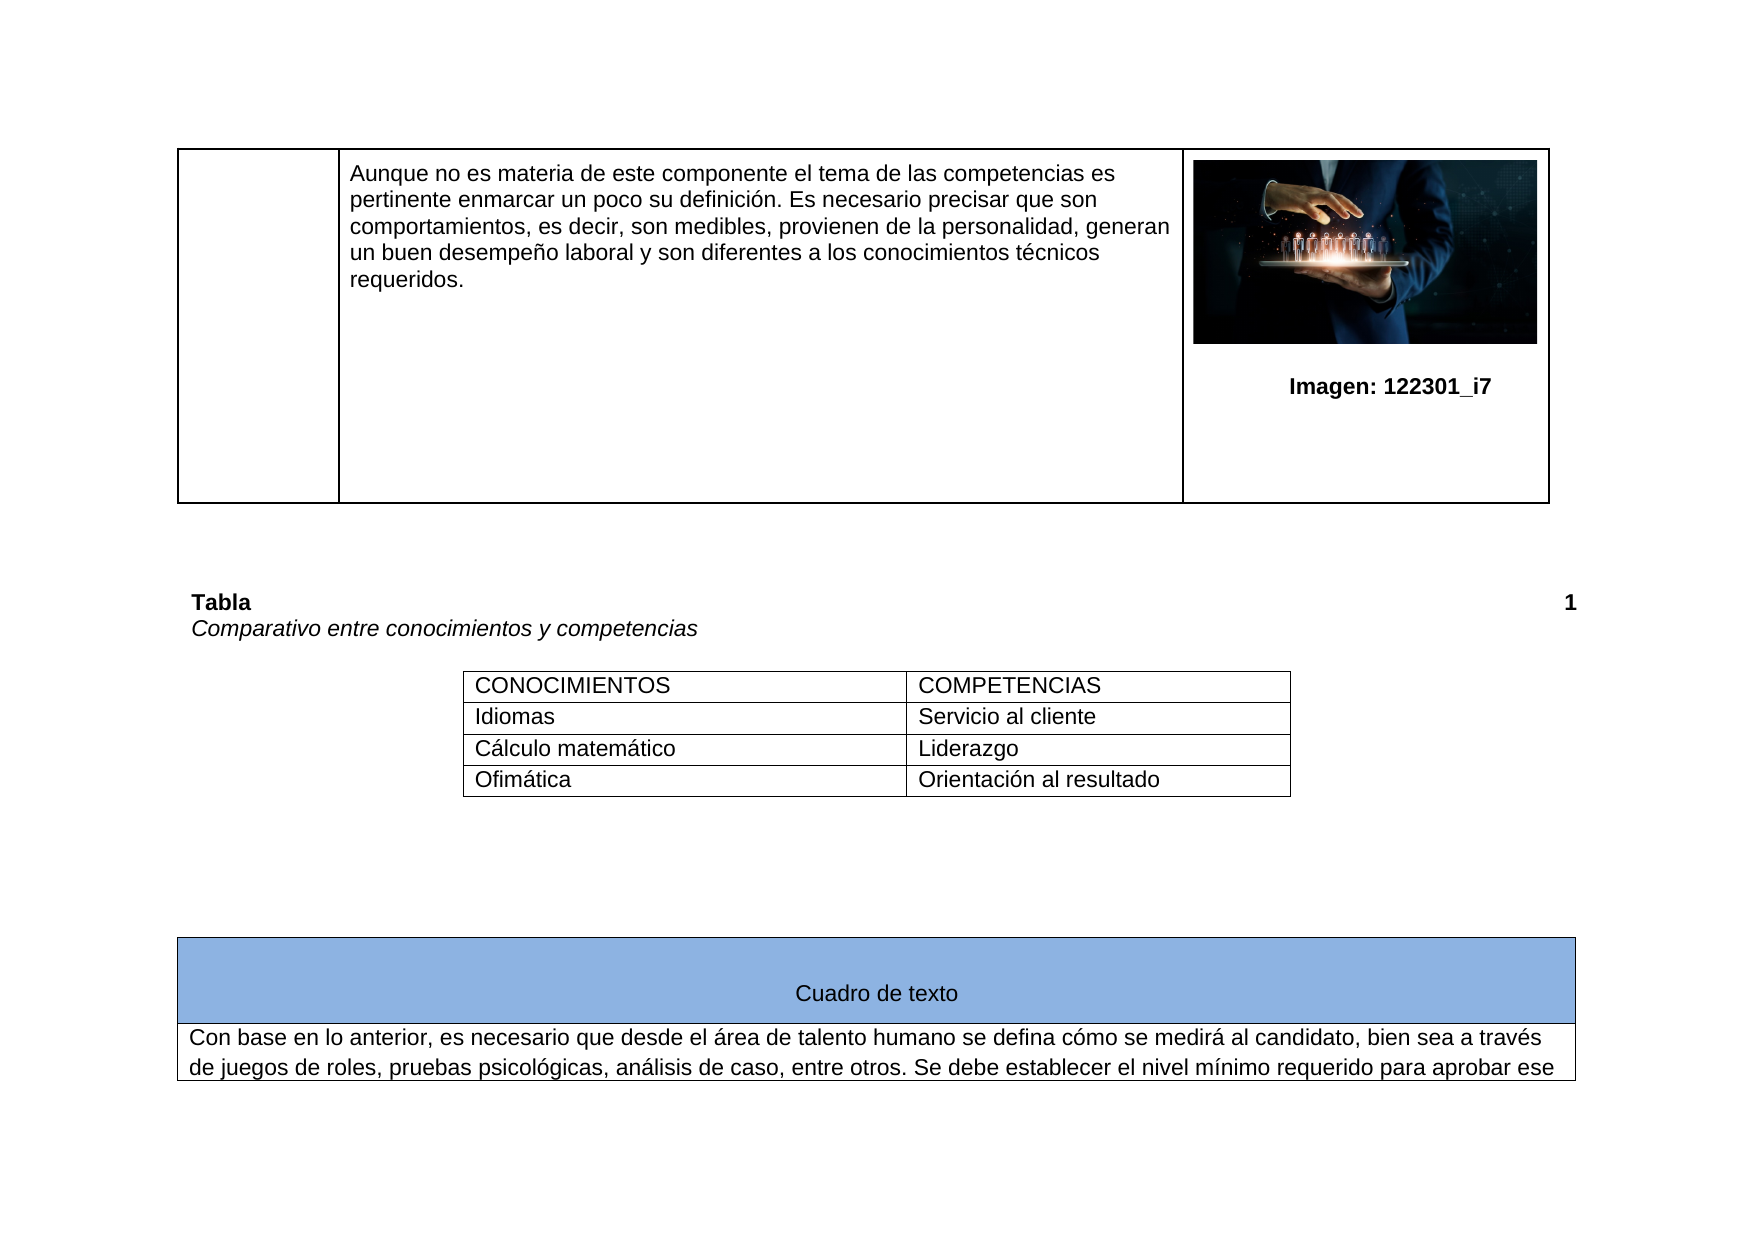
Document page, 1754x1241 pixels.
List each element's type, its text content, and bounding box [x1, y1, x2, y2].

table_cell Servicio al cliente [907, 703, 1290, 733]
table_header COMPETENCIAS [907, 672, 1290, 702]
table_cell Aunque no es materia de este componente el tema de las competencias es pertinente enmarcar un poco su definición. Es necesario precisar que son comportamientos, es decir, son medibles, provienen de la personalidad, generan un buen desempeño laboral y son diferentes a los conocimientos técnicos requeridos. [340, 150, 1182, 502]
table_cell Liderazgo [907, 735, 1290, 765]
table_cell [179, 150, 338, 502]
table_cell Ofimática [464, 766, 906, 796]
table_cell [178, 1024, 1575, 1080]
table_cell Idiomas [464, 703, 906, 733]
table_cell Cálculo matemático [464, 735, 906, 765]
table_header CONOCIMIENTOS [464, 672, 906, 702]
table_cell Imagen: 122301_i7 [1184, 150, 1548, 502]
text Tabla 1 Comparativo entre conocimientos y competencias [191, 589, 1577, 642]
table_header Cuadro de texto [178, 938, 1575, 1023]
picture [1193, 160, 1538, 344]
table_cell Orientación al resultado [907, 766, 1290, 796]
